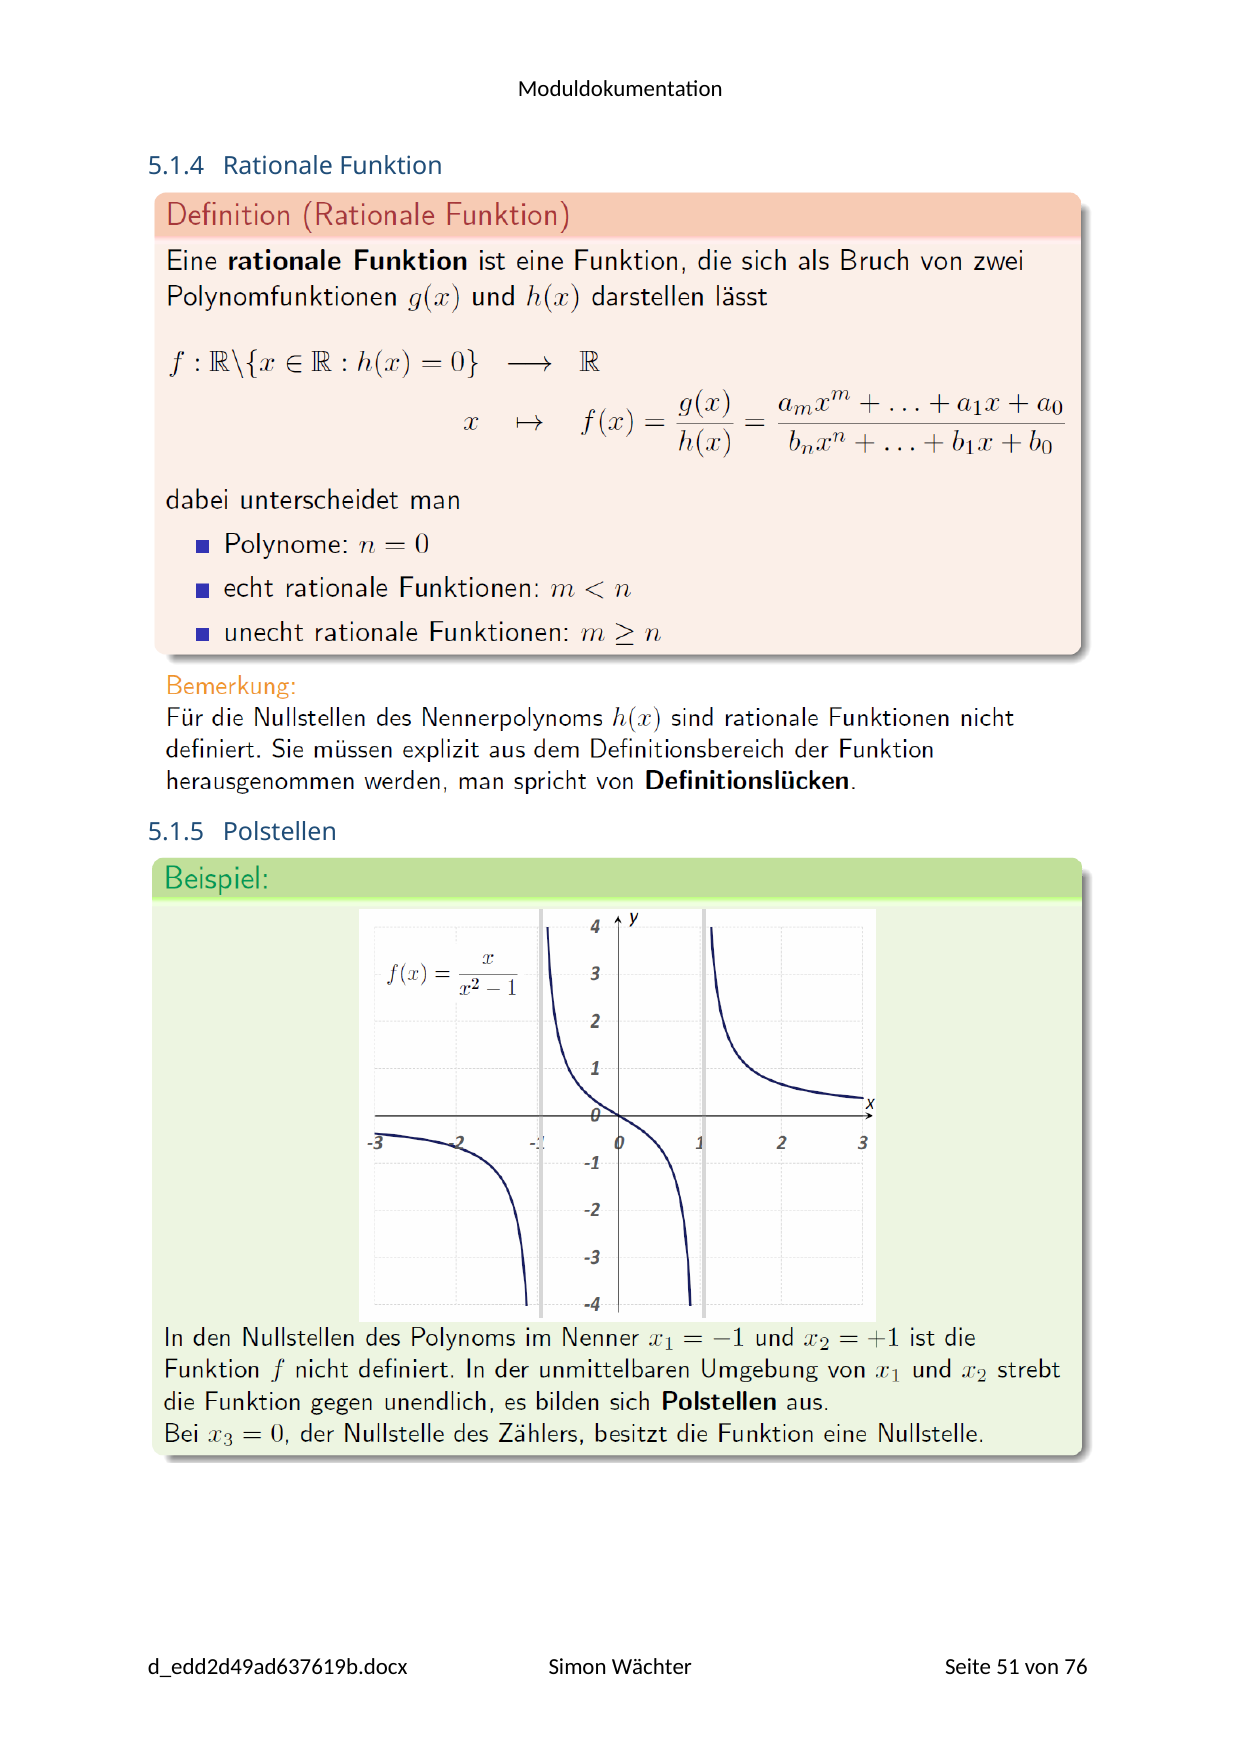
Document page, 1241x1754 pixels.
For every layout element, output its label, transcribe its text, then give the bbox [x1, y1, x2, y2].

subtitle Rationale Funktion [148, 148, 1093, 182]
subtitle Polstellen [148, 814, 1093, 848]
picture [147, 850, 1093, 1463]
picture [147, 184, 1093, 796]
